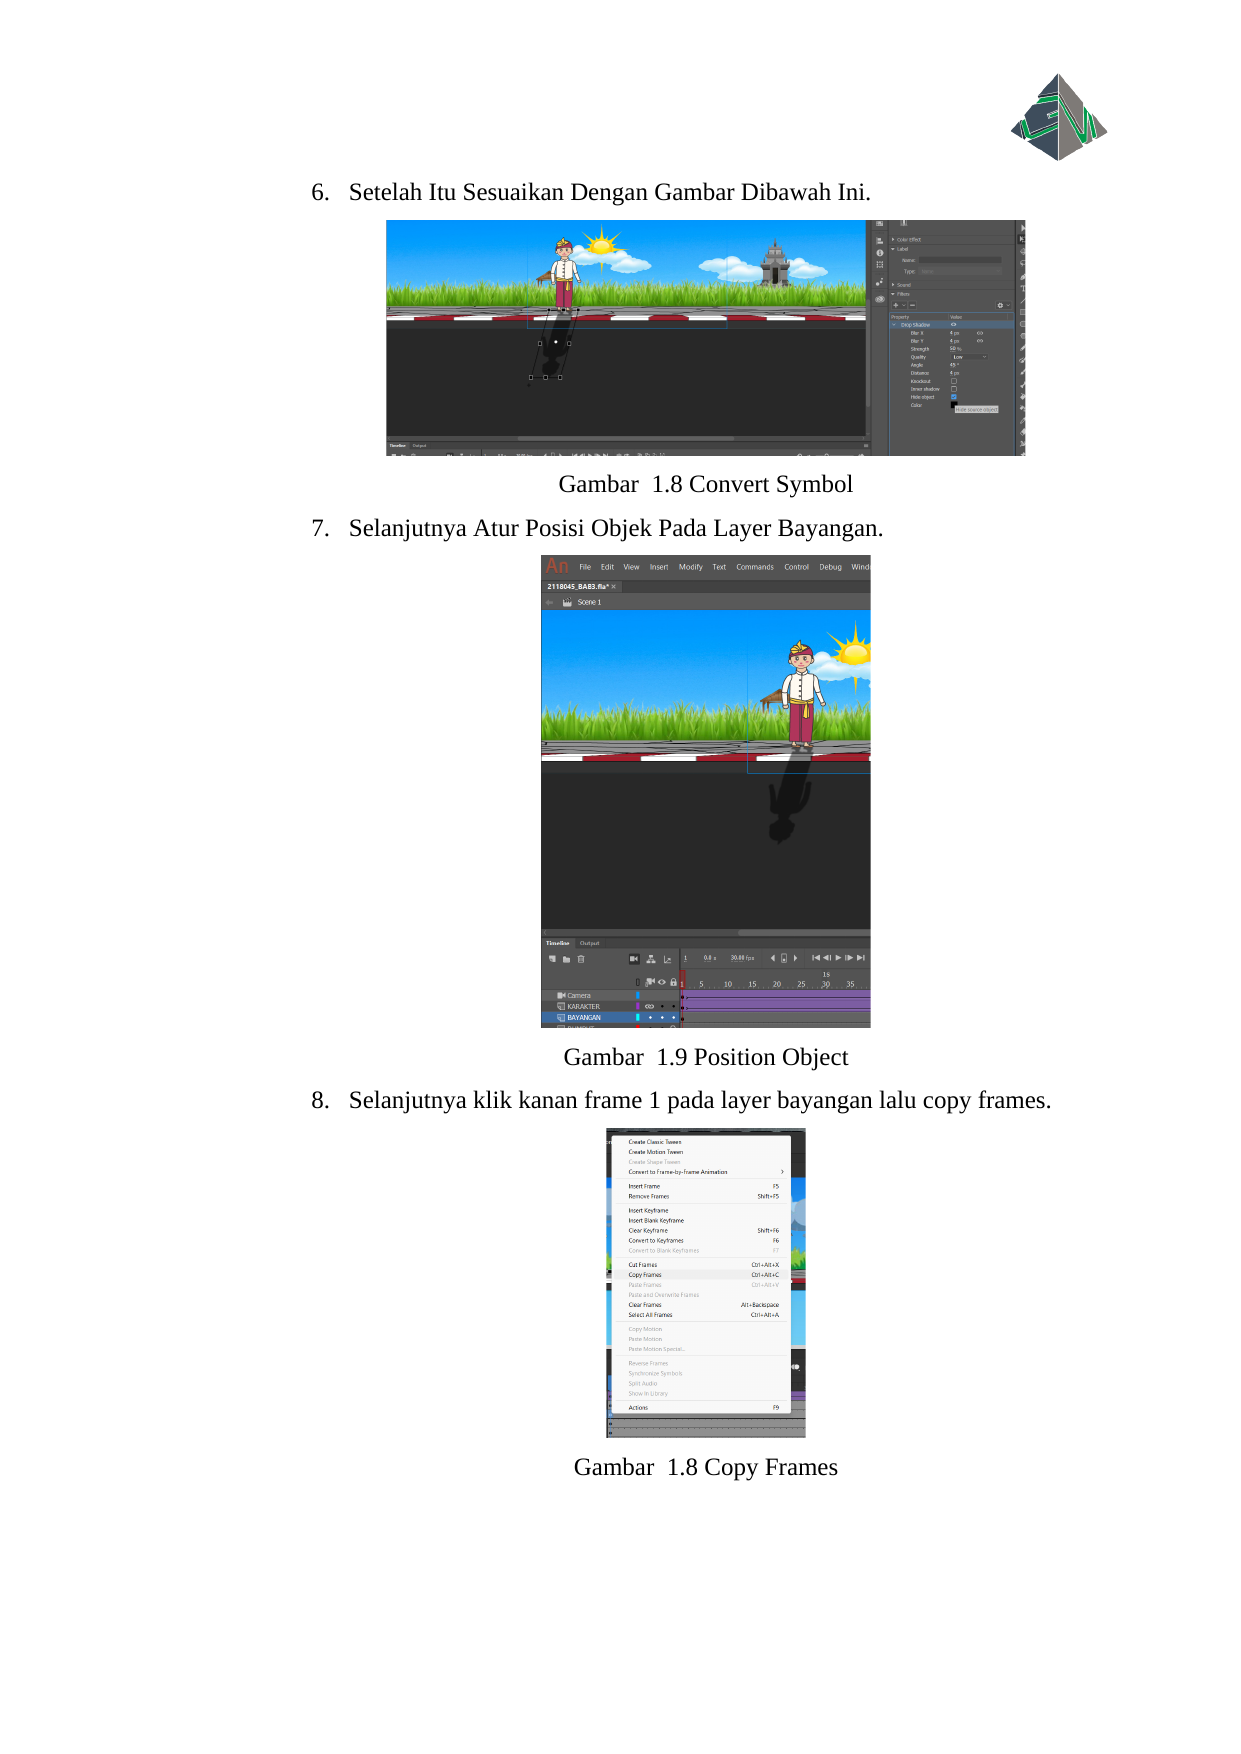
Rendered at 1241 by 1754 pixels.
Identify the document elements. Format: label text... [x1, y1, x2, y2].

picture [541, 555, 871, 1028]
picture [606, 1128, 806, 1438]
subtitle 1.8 Convert Symbol [349, 469, 1063, 498]
list Setelah Itu Sesuaikan Dengan Gambar Dibawah Ini. [311, 177, 1063, 206]
picture [386, 220, 1026, 456]
list Selanjutnya klik kanan frame 1 pada layer bayangan lalu copy frames. [311, 1085, 1063, 1114]
list Selanjutnya Atur Posisi Objek Pada Layer Bayangan. [311, 513, 1063, 541]
subtitle 1.8 Copy Frames [349, 1452, 1063, 1481]
picture [1010, 73, 1108, 161]
subtitle 1.9 Position Object [349, 1042, 1063, 1071]
